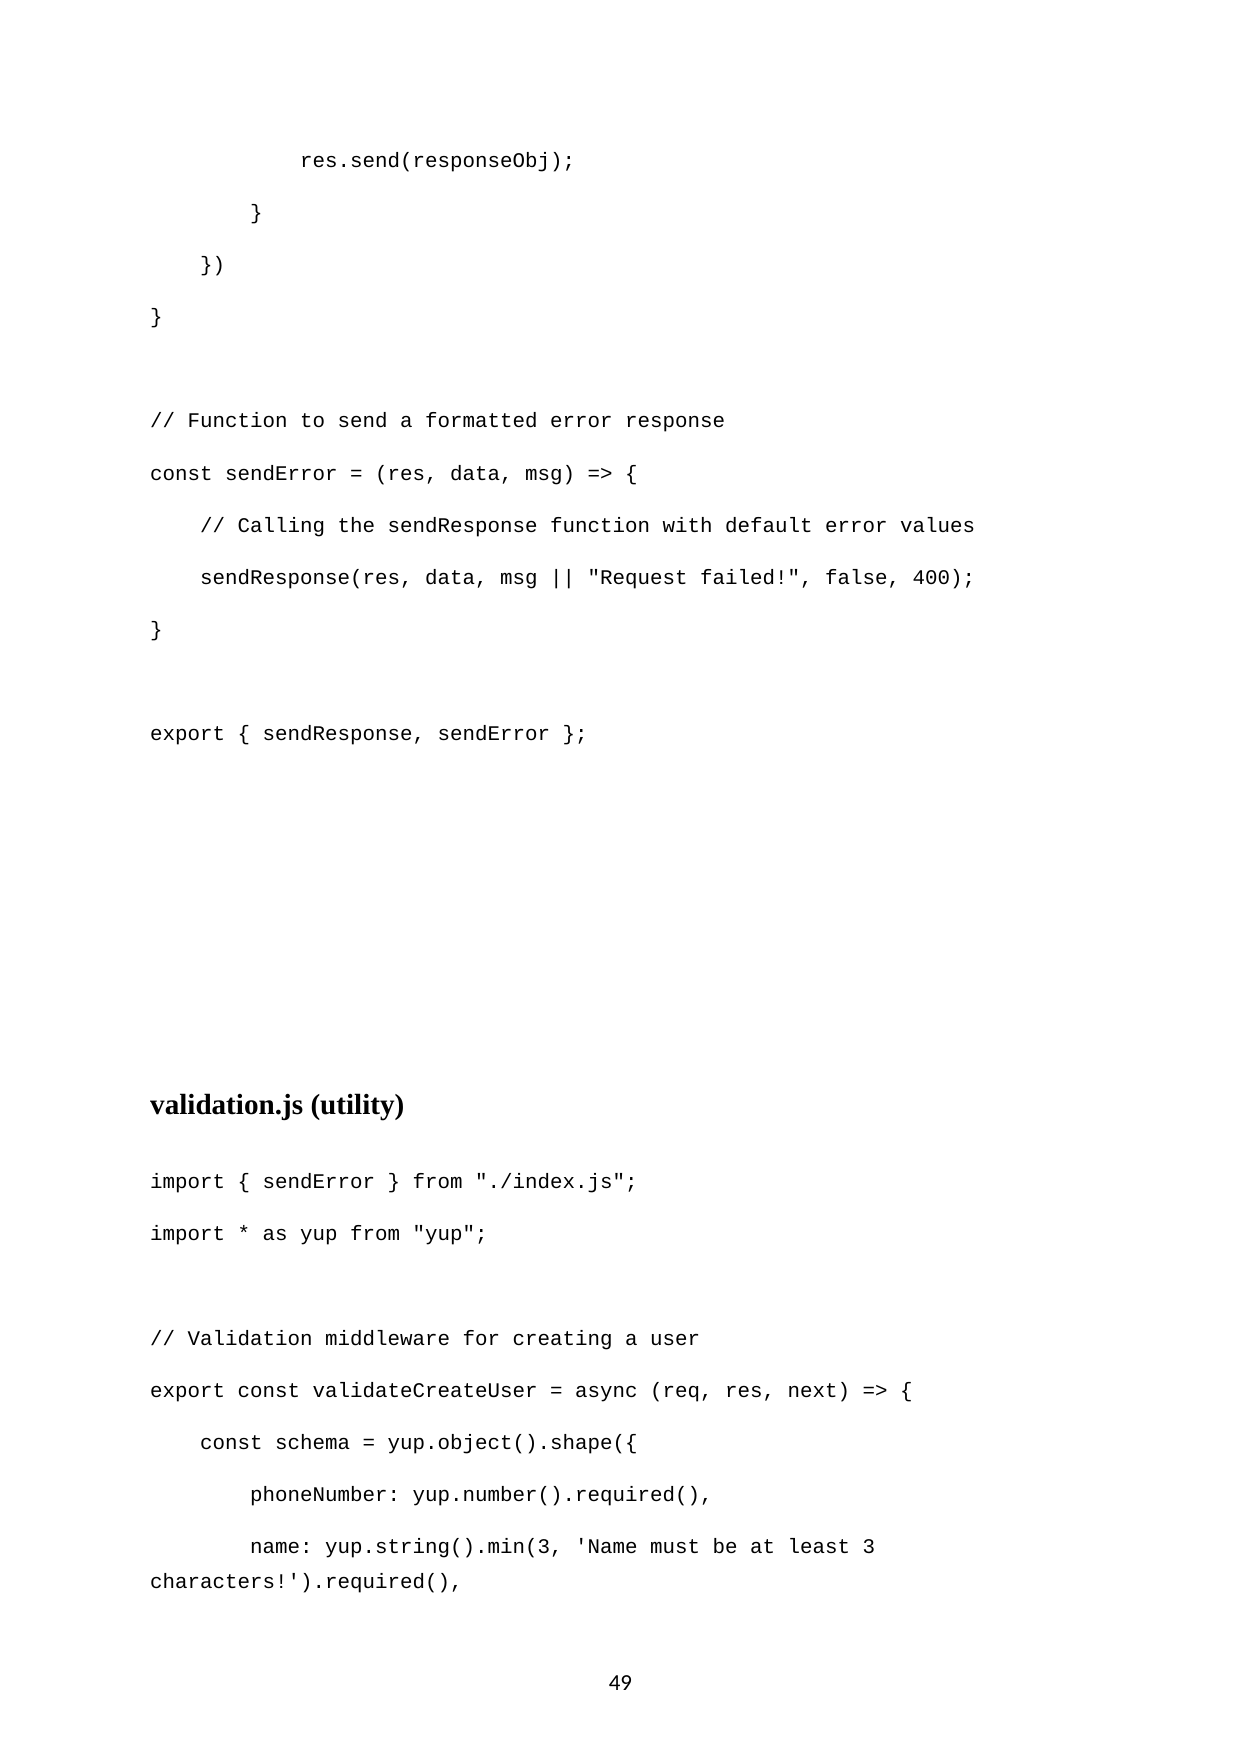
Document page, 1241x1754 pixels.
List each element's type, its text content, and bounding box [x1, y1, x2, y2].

text res.send(responseObj); [150, 150, 1090, 174]
text phoneNumber: yup.number().required(), [150, 1484, 1090, 1507]
text } [150, 619, 1090, 642]
text } [150, 202, 1090, 226]
text // Validation middleware for creating a user [150, 1327, 1090, 1351]
text // Calling the sendResponse function with default error values [150, 514, 1090, 538]
text const schema = yup.object().shape({ [150, 1432, 1090, 1455]
text import { sendError } from "./index.js"; [150, 1171, 1090, 1195]
text export { sendResponse, sendError }; [150, 723, 1090, 747]
text } [150, 306, 1090, 330]
text import * as yup from "yup"; [150, 1223, 1090, 1247]
text validation.js (utility) [150, 1087, 1090, 1121]
text name: yup.string().min(3, 'Name must be at least 3 characters!').required(), [150, 1536, 1090, 1595]
text const sendError = (res, data, msg) => { [150, 462, 1090, 486]
text // Function to send a formatted error response [150, 410, 1090, 434]
text }) [150, 254, 1090, 278]
text export const validateCreateUser = async (req, res, next) => { [150, 1379, 1090, 1403]
text sendResponse(res, data, msg || "Request failed!", false, 400); [150, 567, 1090, 590]
